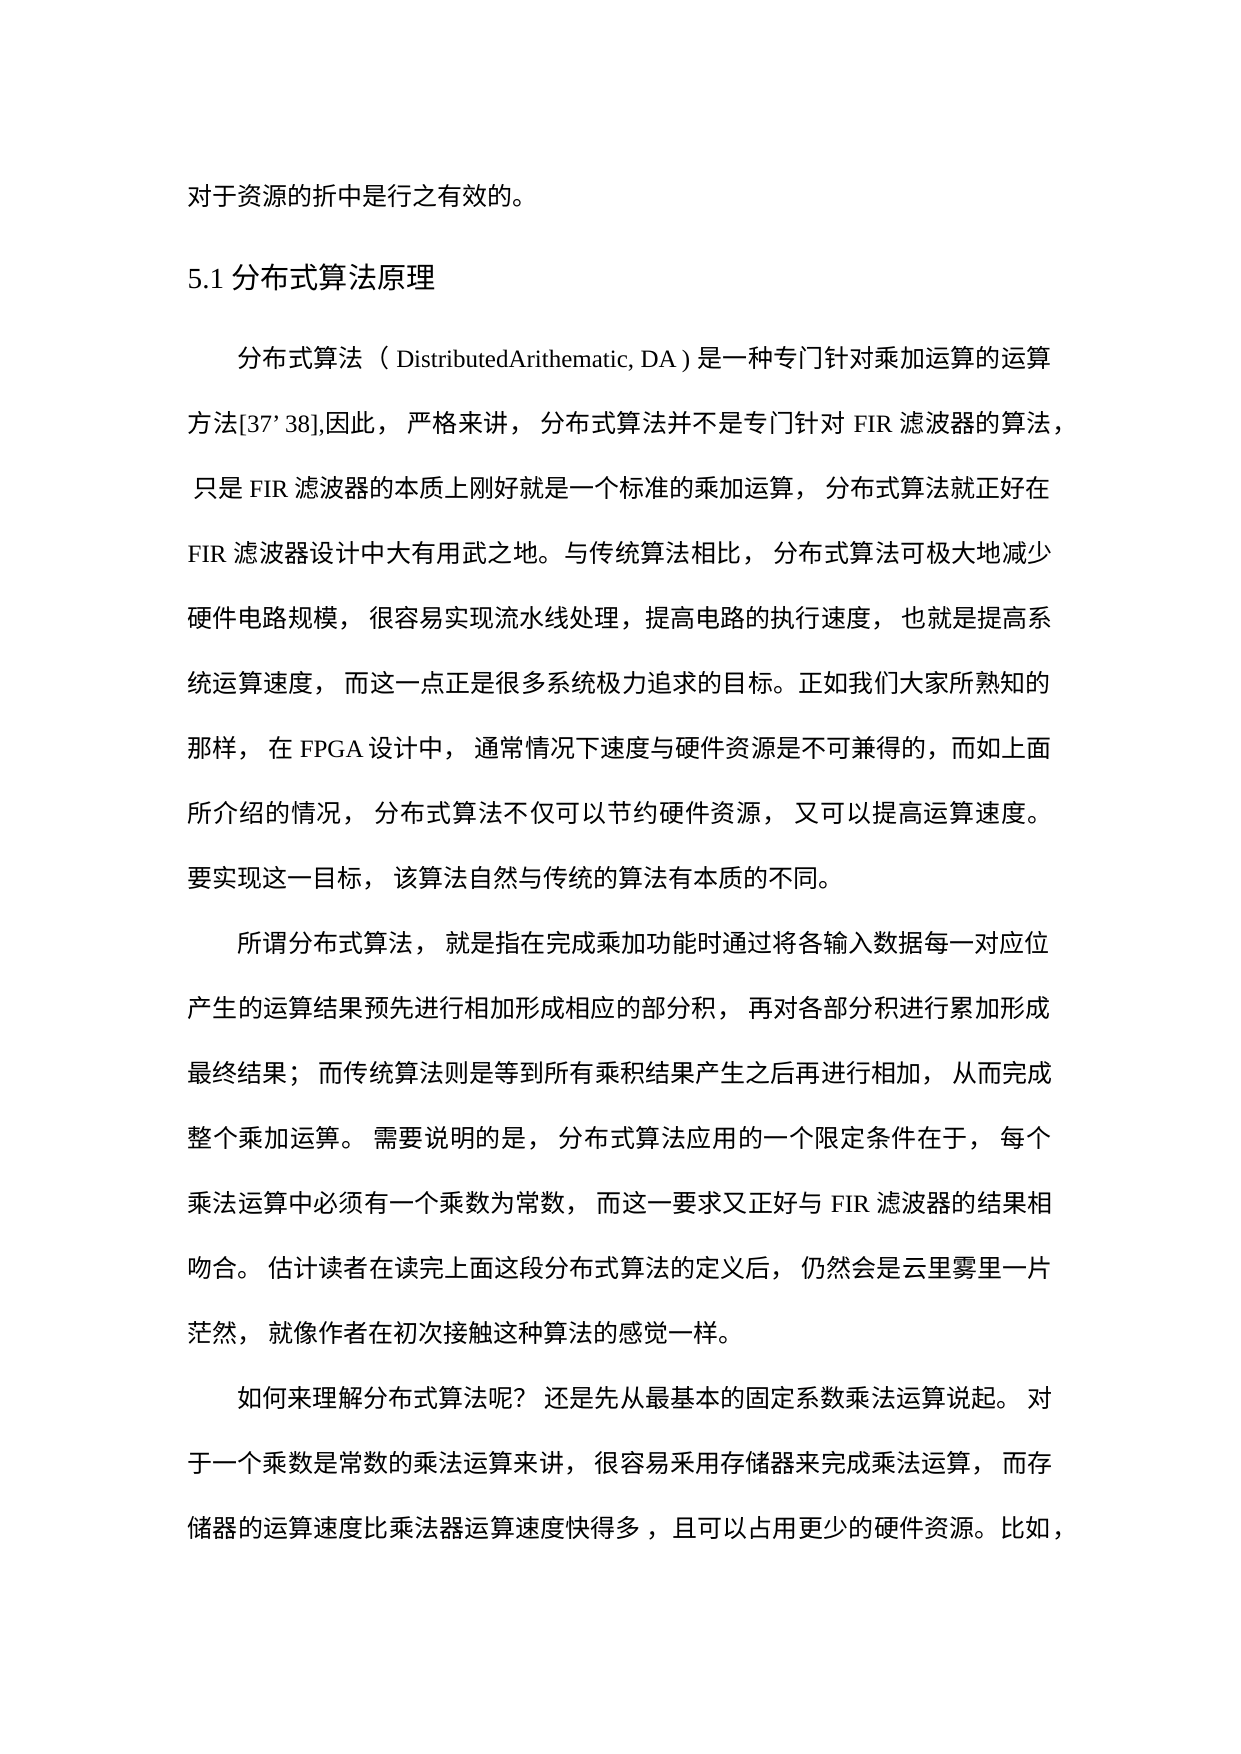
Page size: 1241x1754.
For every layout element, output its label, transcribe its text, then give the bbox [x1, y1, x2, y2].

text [187, 1364, 1053, 1559]
text 分布式算法（ DistributedArithematic, DA ) 是一种专门针对乘加运算的运算方法[37’ 38],因此， 严格来讲， 分布式算法并不是专门针对 FIR 滤波器的算法， 只是 FIR 滤波器的本质上刚好就是一个标准的乘加运算， 分布式算法就正好在 FIR 滤波器设计中大有用武之地。与传统算法相比， 分布式算法可极大地减少硬件电路规模， 很容易实现流水线处理，提高电路的执行速度， 也就是提高系统运算速度， 而这一点正是很多系统极力追求的目标。正如我们大家所熟知的那样， 在 FPGA 设计中， 通常情况下速度与硬件资源是不可兼得的，而如上面所介绍的情况， 分布式算法不仅可以节约硬件资源， 又可以提高运算速度。 要实现这一目标， 该算法自然与传统的算法有本质的不同。 [187, 324, 1053, 909]
text 所谓分布式算法， 就是指在完成乘加功能时通过将各输入数据每一对应位产生的运算结果预先进行相加形成相应的部分积， 再对各部分积进行累加形成最终结果； 而传统算法则是等到所有乘积结果产生之后再进行相加， 从而完成整个乘加运箅。 需要说明的是， 分布式算法应用的一个限定条件在于， 每个乘法运算中必须有一个乘数为常数， 而这一要求又正好与 FIR 滤波器的结果相吻合。 估计读者在读完上面这段分布式算法的定义后， 仍然会是云里雾里一片茫然， 就像作者在初次接触这种算法的感觉一样。 [187, 909, 1053, 1364]
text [187, 162, 1053, 227]
text 5.1 分布式算法原理 [187, 243, 1053, 308]
